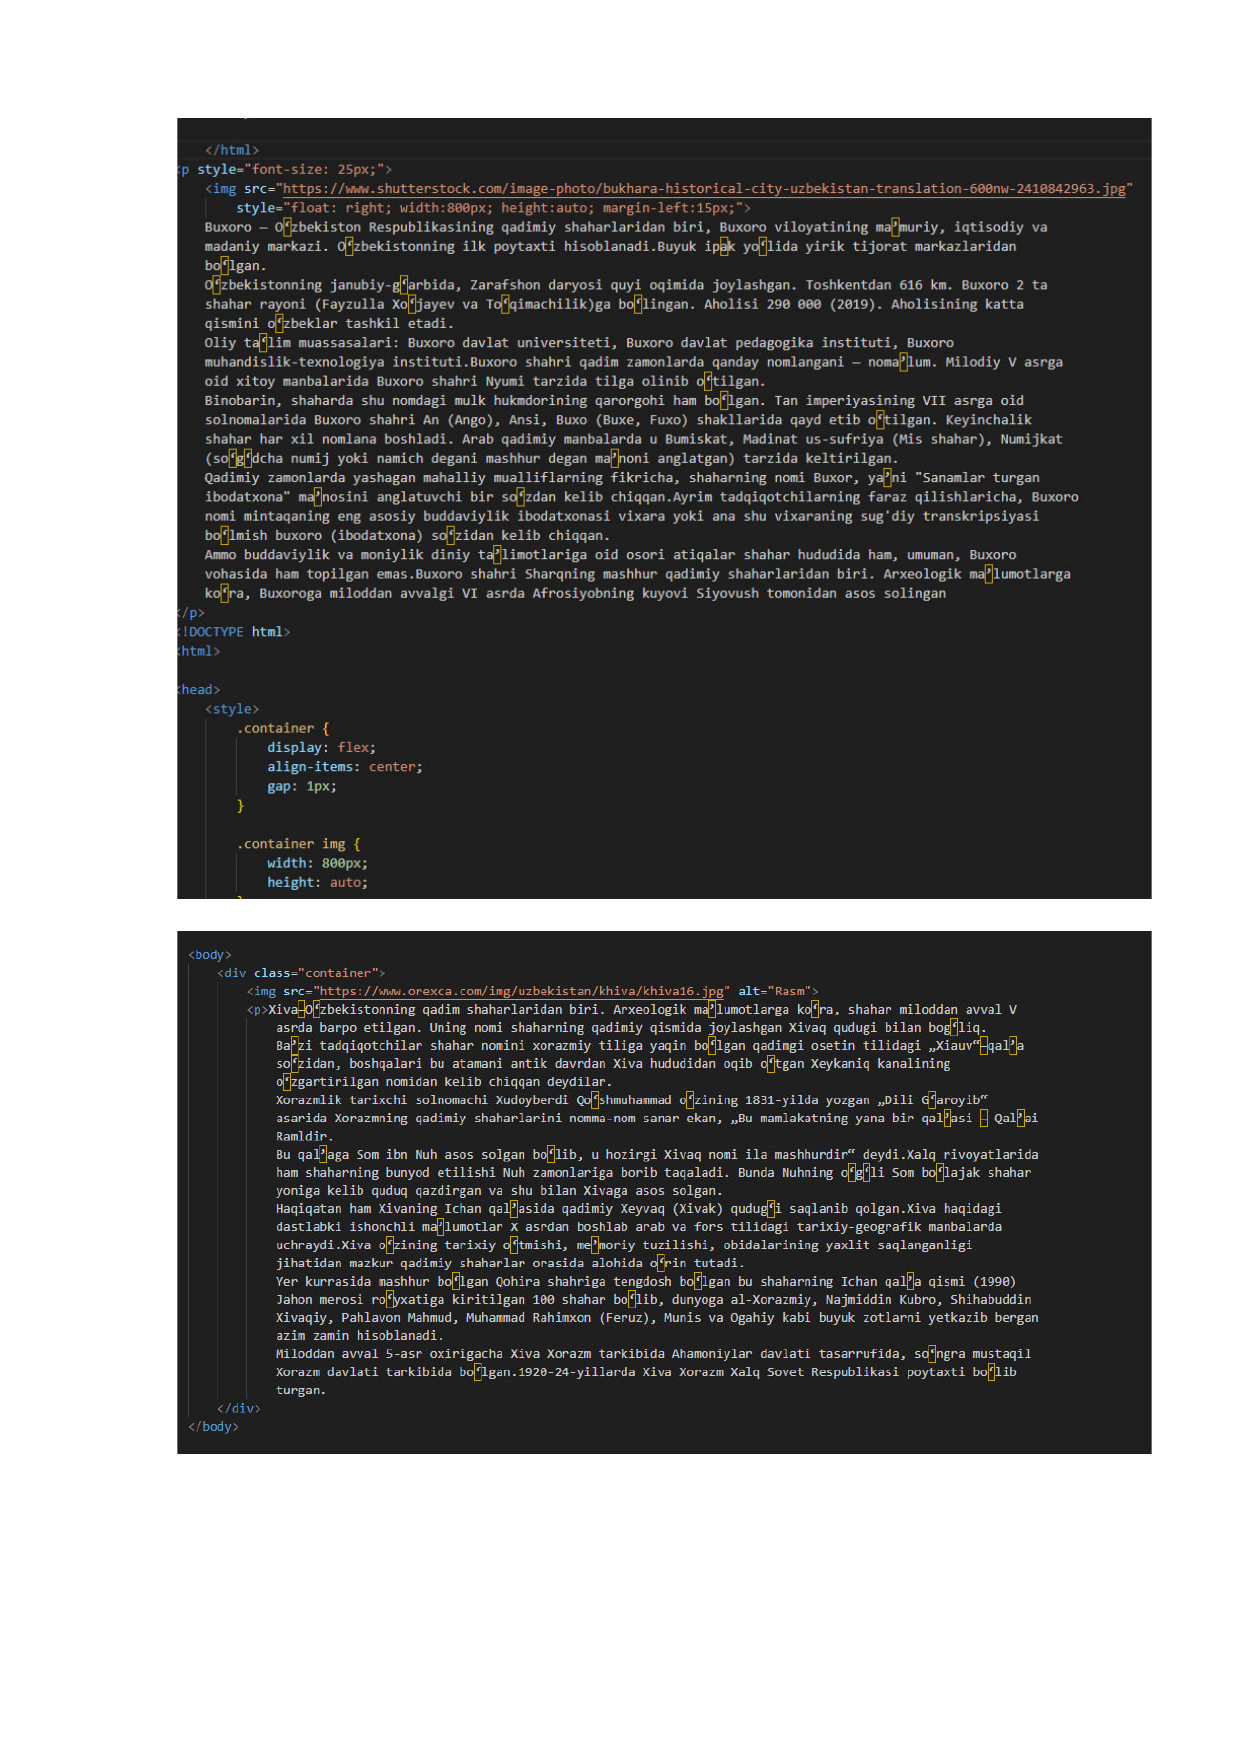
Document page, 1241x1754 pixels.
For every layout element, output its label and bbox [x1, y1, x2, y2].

picture [177, 931, 1152, 1454]
picture [177, 118, 1152, 899]
